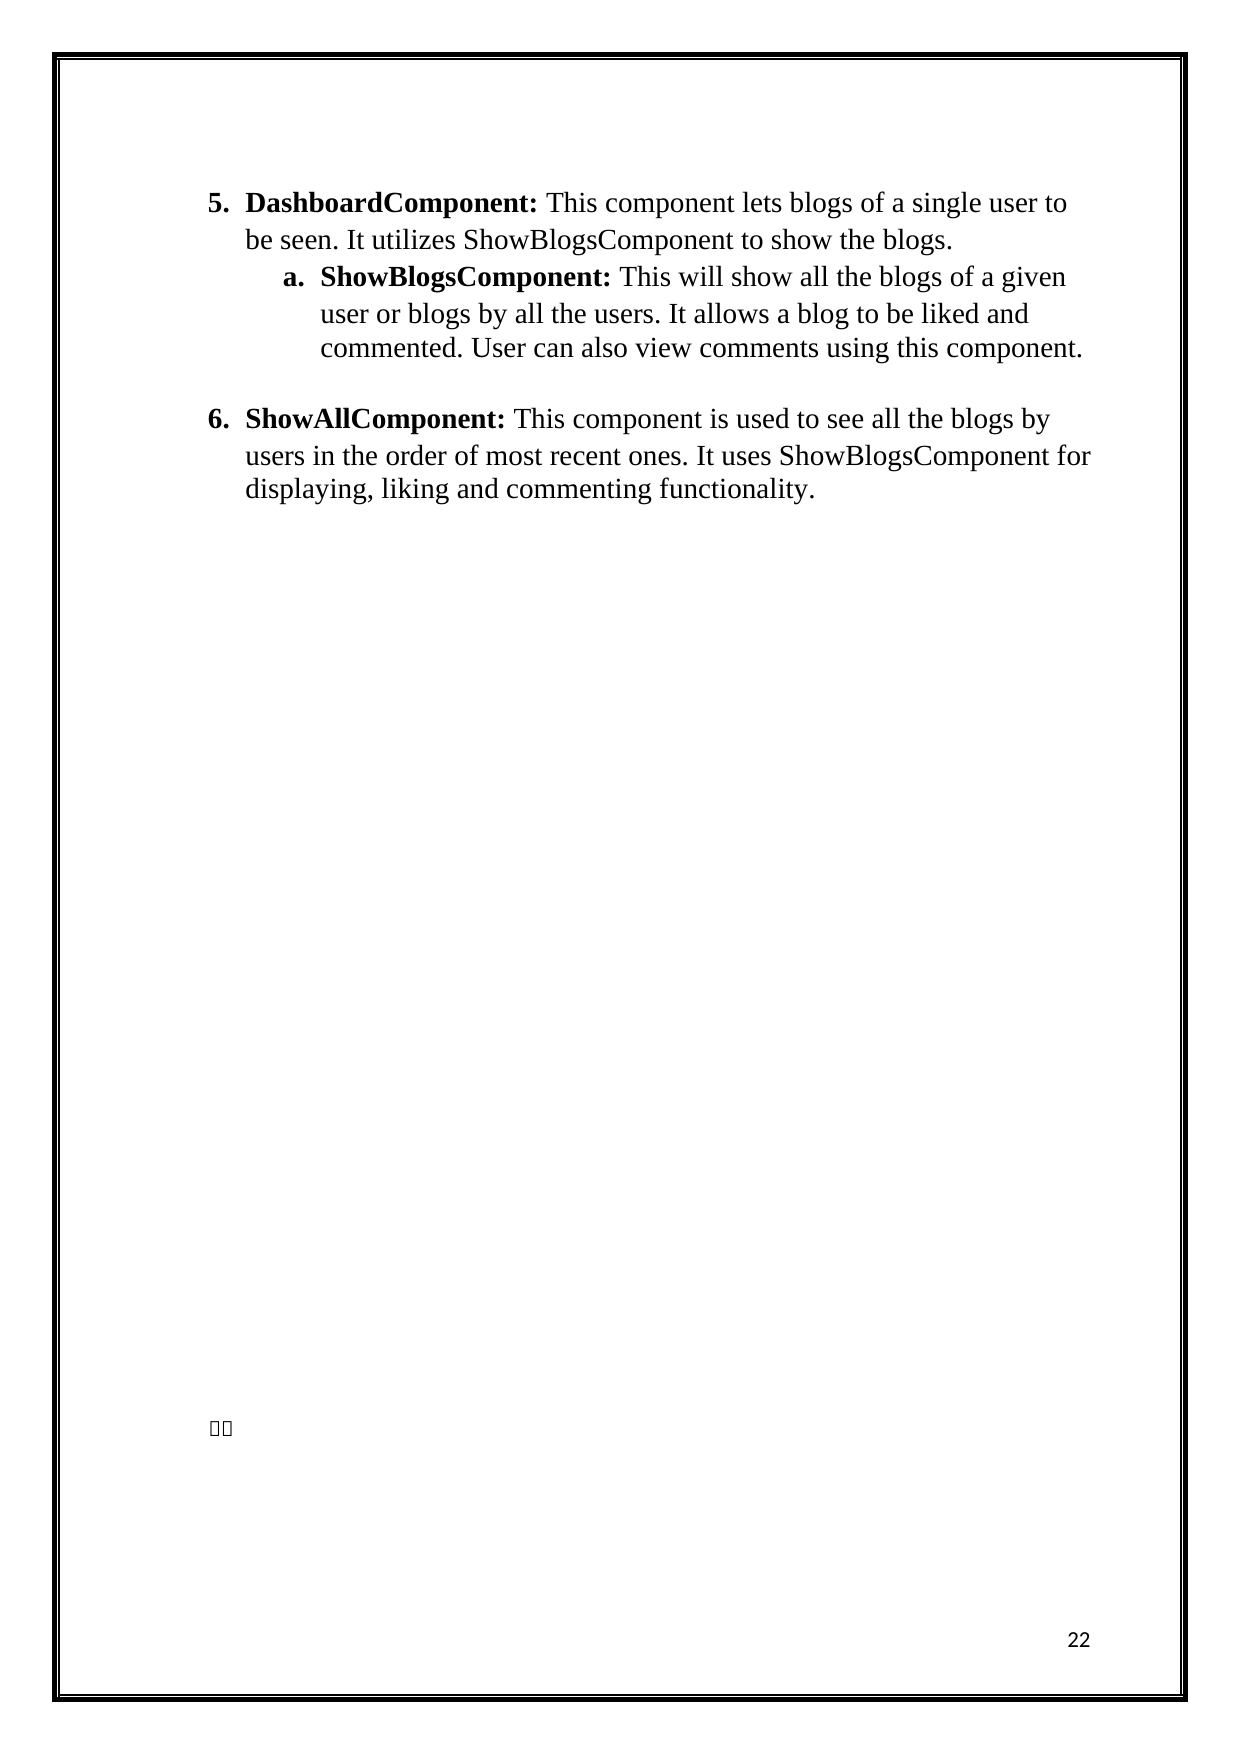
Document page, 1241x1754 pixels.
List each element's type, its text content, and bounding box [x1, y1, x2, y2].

list ShowBlogsComponent: This will show all the blogs of a given [283, 259, 1176, 293]
text  [133, 1414, 1176, 1443]
list users in the order of most recent ones. It uses ShowBlogsComponent for displaying, liking and commenting functionality. [245, 438, 1176, 505]
list ShowAllComponent: This component is used to see all the blogs by [208, 401, 1176, 434]
list be seen. It utilizes ShowBlogsComponent to show the blogs. [245, 222, 1176, 256]
list DashboardComponent: This component lets blogs of a single user to [208, 185, 1176, 219]
list user or blogs by all the users. It allows a blog to be liked and commented. User can also view comments using this component. [320, 297, 1176, 364]
